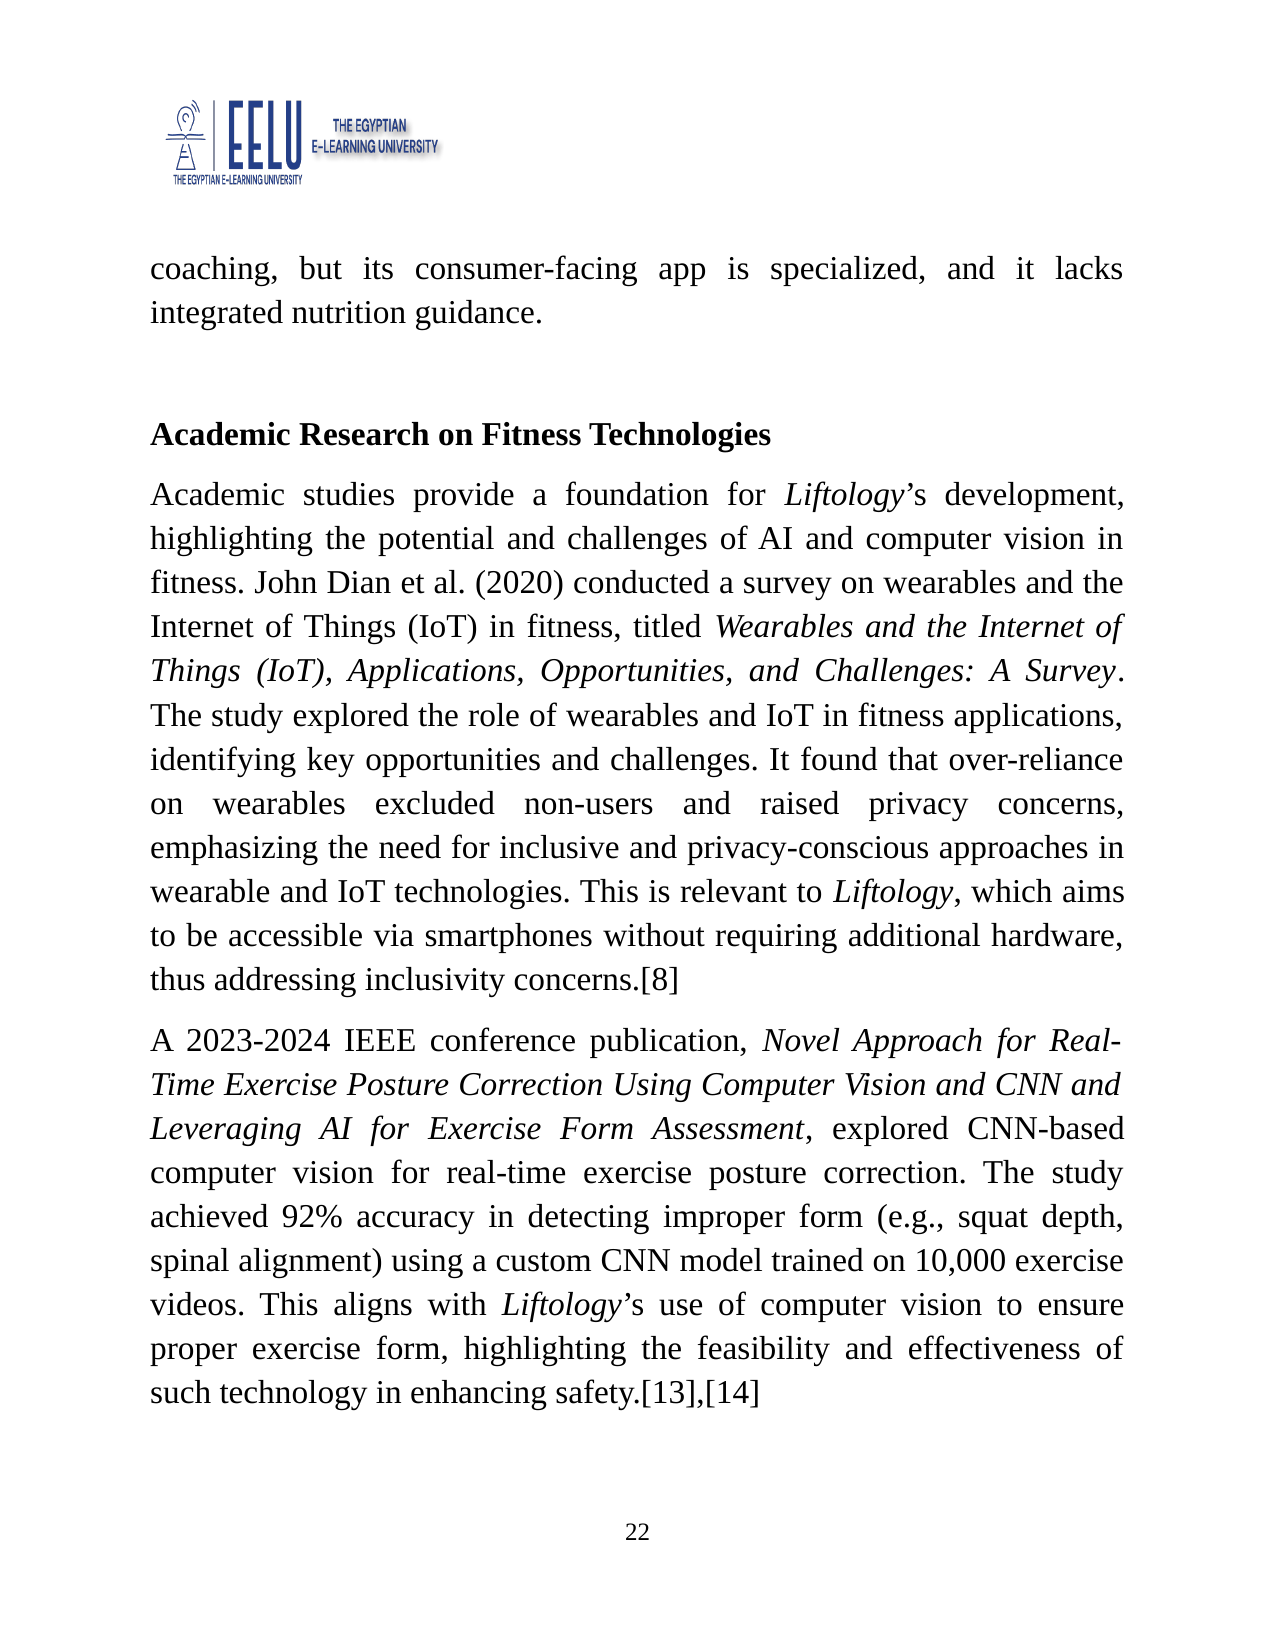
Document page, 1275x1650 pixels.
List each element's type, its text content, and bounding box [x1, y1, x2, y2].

text coaching, but its consumer-facing app is specialized, and it lacks integrated nutrition guidance. [150, 248, 1125, 331]
picture [150, 75, 444, 188]
text Academic studies provide a foundation for Liftology’s development, highlighting the potential and challenges of AI and computer vision in fitness. John Dian et al. (2020) conducted a survey on wearables and the Internet of Things (IoT) in fitness, titled Wearables and the Internet of Things (IoT), Applications, Opportunities, and Challenges: A Survey. The study explored the role of wearables and IoT in fitness applications, identifying key opportunities and challenges. It found that over-reliance on wearables excluded non-users and raised privacy concerns, emphasizing the need for inclusive and privacy-conscious approaches in wearable and IoT technologies. This is relevant to Liftology, which aims to be accessible via smartphones without requiring additional hardware, thus addressing inclusivity concerns.[8] [150, 474, 1125, 997]
text Academic Research on Fitness Technologies [150, 414, 1125, 452]
text A 2023-2024 IEEE conference publication, Novel Approach for Real-Time Exercise Posture Correction Using Computer Vision and CNN and Leveraging AI for Exercise Form Assessment, explored CNN-based computer vision for real-time exercise posture correction. The study achieved 92% accuracy in detecting improper form (e.g., squat depth, spinal alignment) using a custom CNN model trained on 10,000 exercise videos. This aligns with Liftology’s use of computer vision to ensure proper exercise form, highlighting the feasibility and effectiveness of such technology in enhancing safety.[13],[14] [150, 1020, 1125, 1411]
